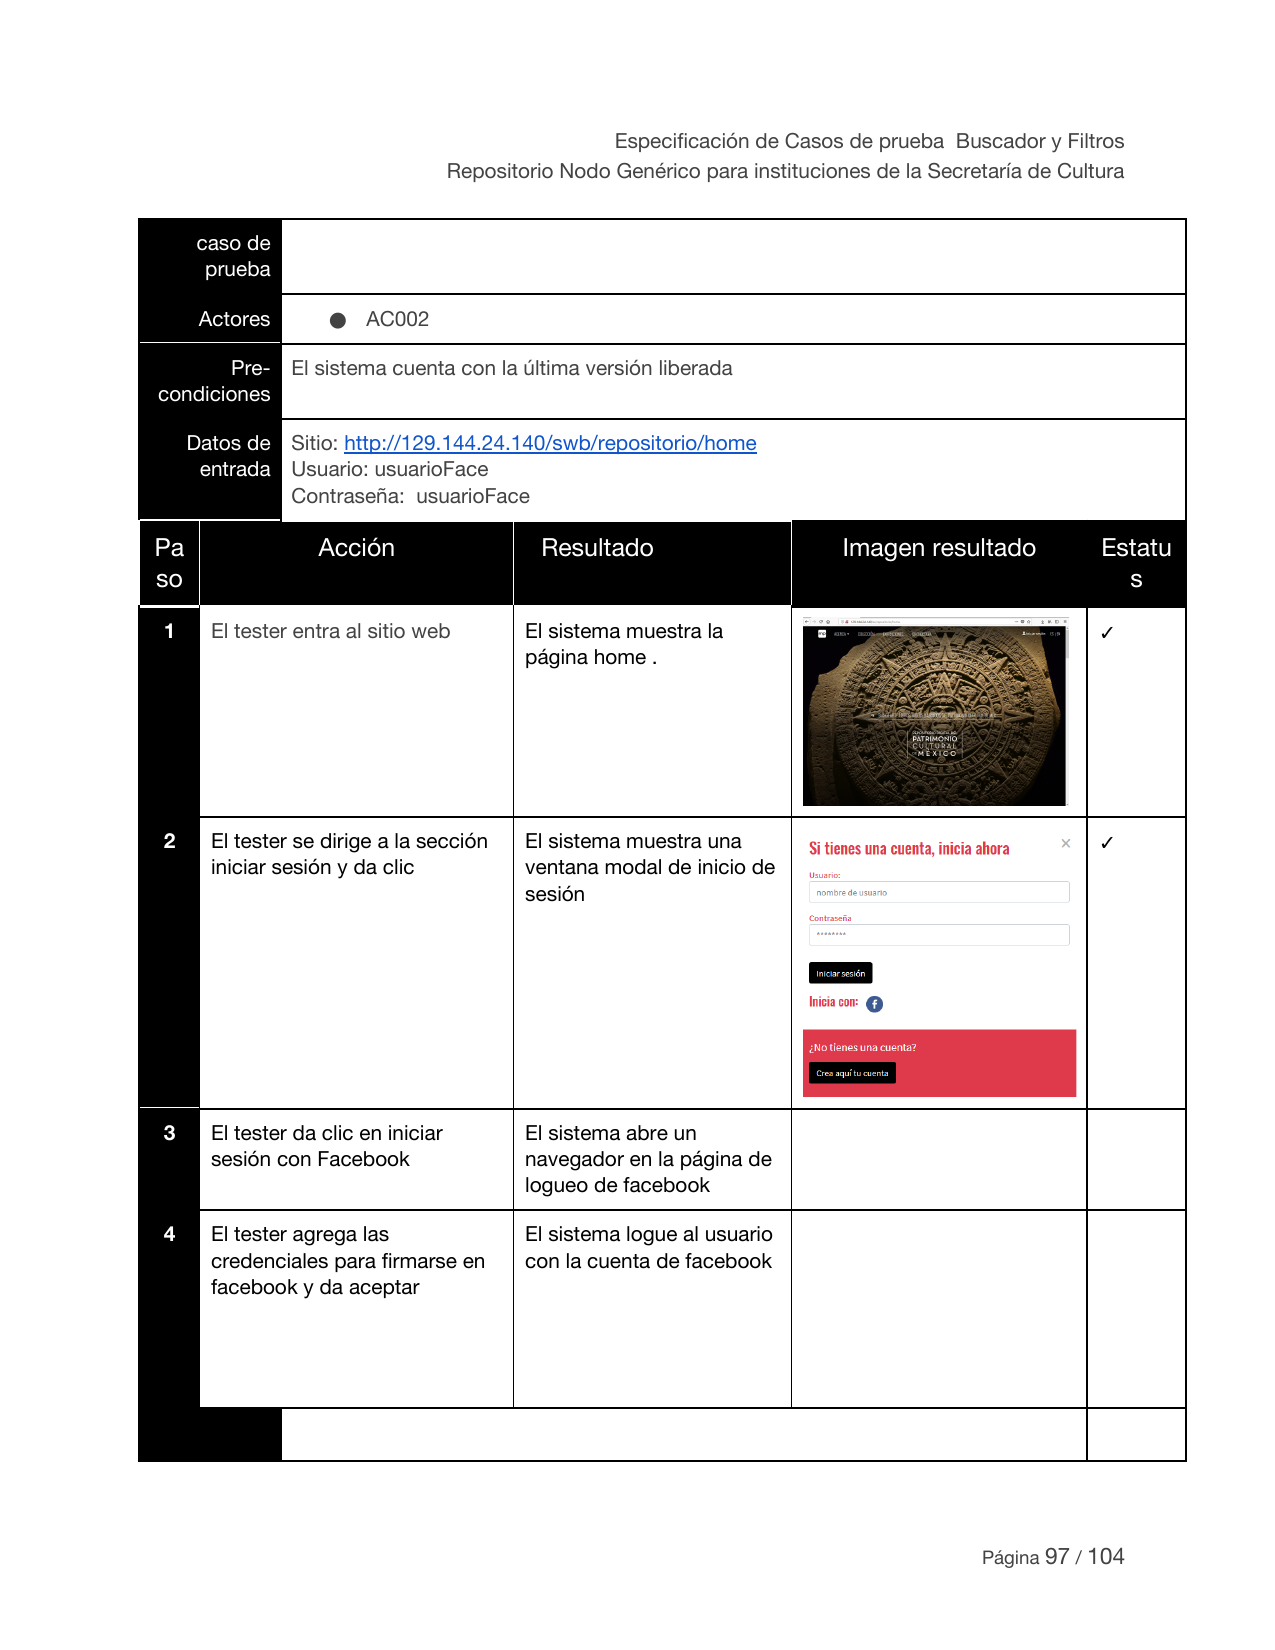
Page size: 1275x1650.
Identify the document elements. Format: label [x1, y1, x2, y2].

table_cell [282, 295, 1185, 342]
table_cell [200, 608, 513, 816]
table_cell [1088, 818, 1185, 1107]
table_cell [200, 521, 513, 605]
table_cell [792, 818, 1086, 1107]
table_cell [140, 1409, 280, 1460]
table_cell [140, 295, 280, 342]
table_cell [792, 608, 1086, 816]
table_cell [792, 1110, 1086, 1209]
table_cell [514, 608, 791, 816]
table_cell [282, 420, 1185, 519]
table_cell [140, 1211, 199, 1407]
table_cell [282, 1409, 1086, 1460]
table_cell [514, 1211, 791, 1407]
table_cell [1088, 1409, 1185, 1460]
picture [803, 617, 1069, 806]
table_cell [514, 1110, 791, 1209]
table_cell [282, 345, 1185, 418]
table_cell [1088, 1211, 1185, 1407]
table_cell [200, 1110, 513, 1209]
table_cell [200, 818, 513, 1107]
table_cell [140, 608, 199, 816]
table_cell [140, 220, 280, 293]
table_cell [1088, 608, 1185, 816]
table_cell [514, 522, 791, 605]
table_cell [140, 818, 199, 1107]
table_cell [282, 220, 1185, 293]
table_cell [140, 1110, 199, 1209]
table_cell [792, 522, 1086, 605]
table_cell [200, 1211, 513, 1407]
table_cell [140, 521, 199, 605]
picture [803, 828, 1077, 1097]
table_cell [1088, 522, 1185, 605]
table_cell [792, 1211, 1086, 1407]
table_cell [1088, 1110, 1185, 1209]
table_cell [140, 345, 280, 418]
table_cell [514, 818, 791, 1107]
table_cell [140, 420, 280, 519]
